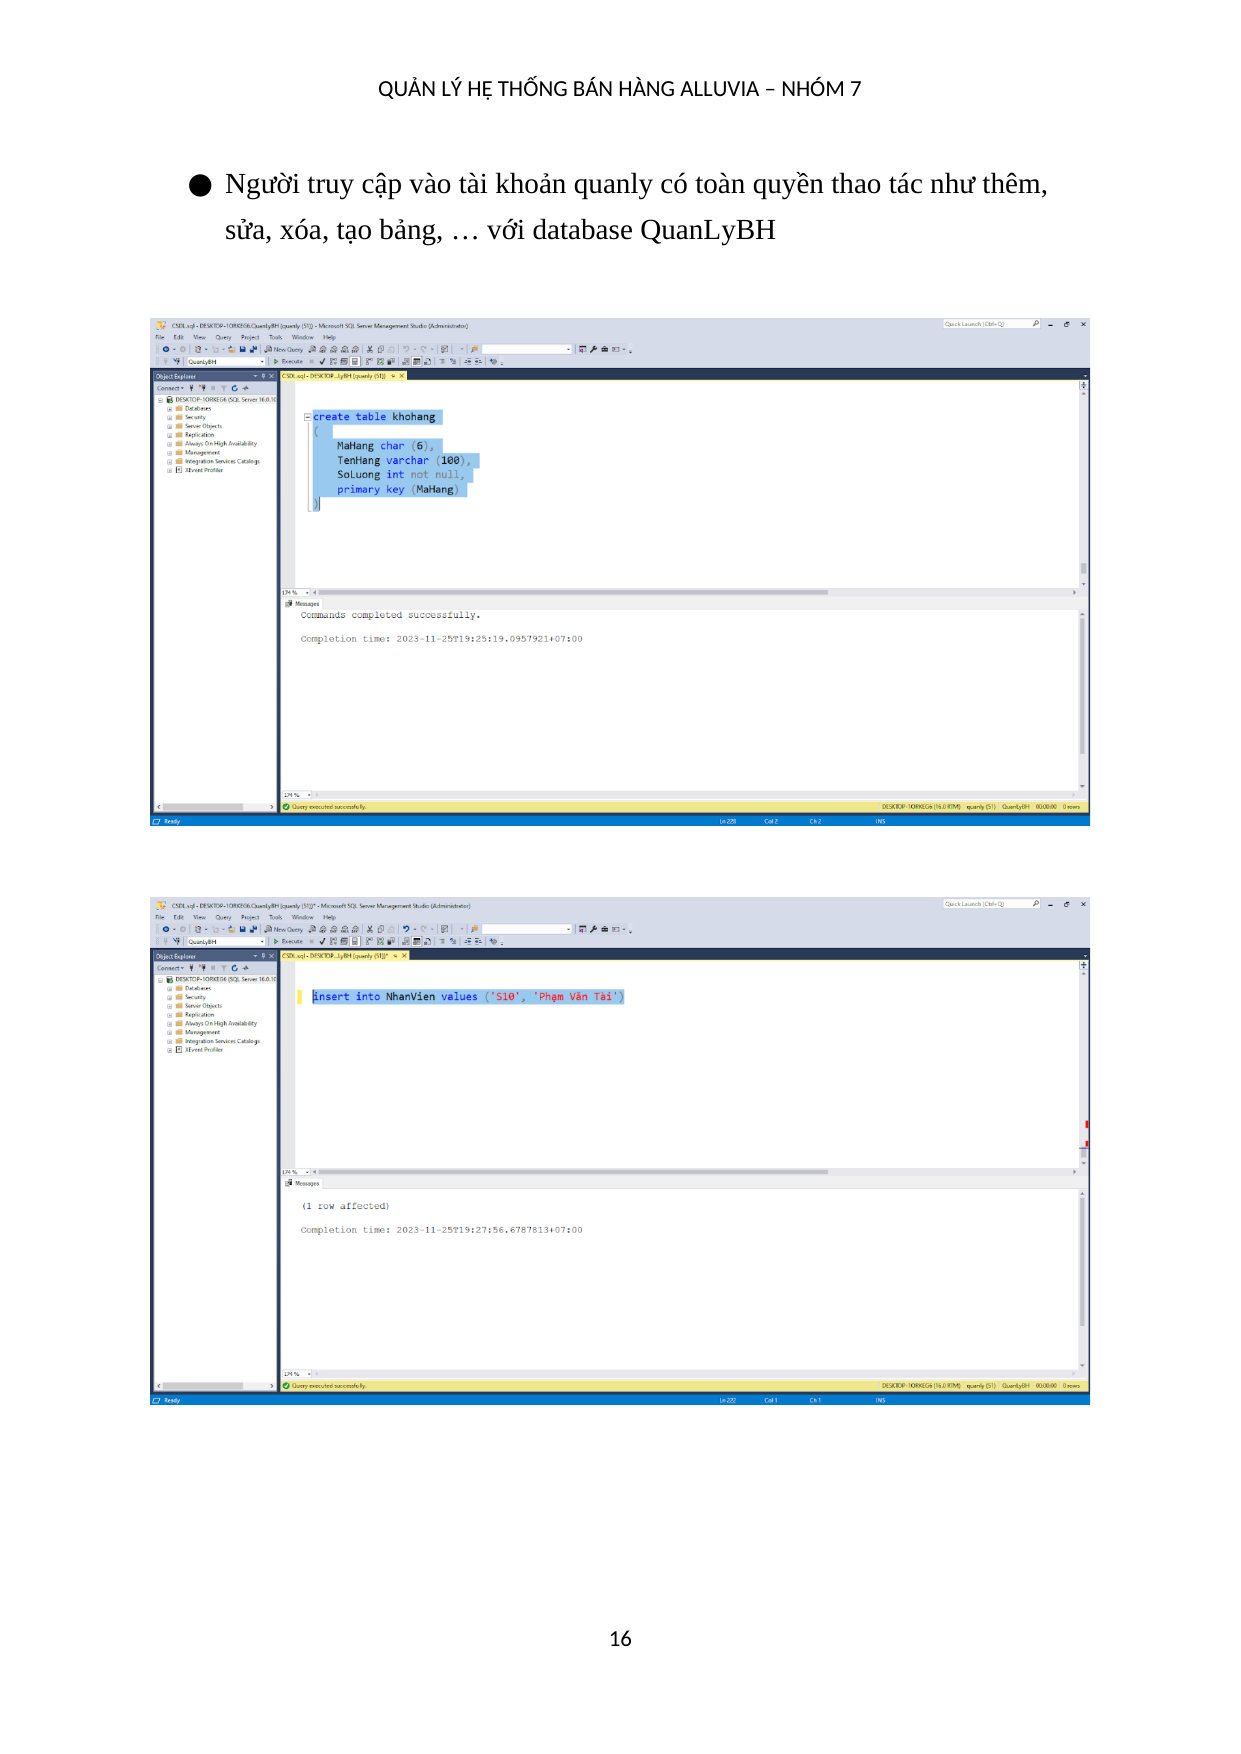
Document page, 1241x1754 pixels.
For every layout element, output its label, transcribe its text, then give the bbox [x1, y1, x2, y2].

picture [150, 318, 1091, 826]
picture [150, 897, 1091, 1405]
list Người truy cập vào tài khoản quanly có toàn quyền thao tác như thêm, sửa, xóa, tạo bảng, … với database QuanLyBH [187, 150, 1090, 246]
